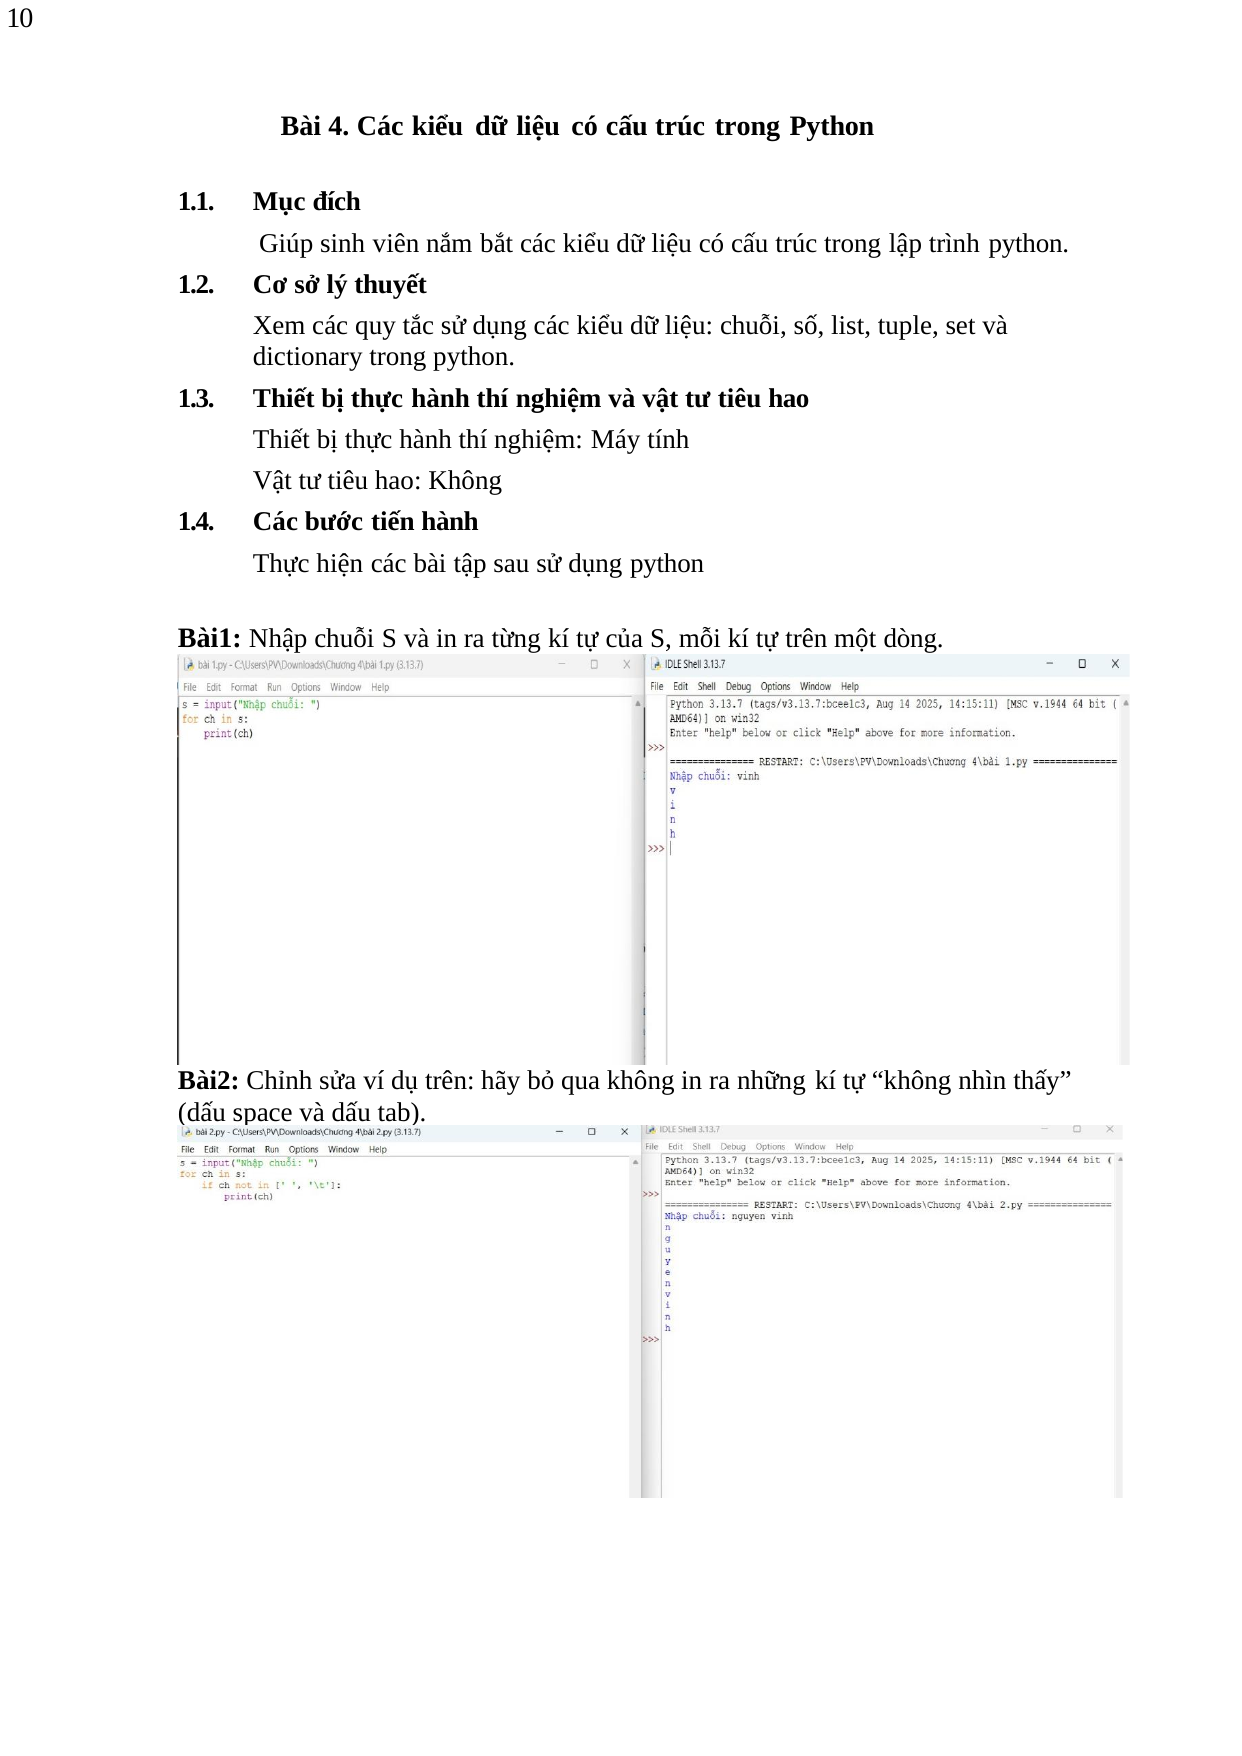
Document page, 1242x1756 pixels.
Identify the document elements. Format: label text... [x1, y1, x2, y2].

text Giúp sinh viên nắm bắt các kiểu dữ liệu có cấu trúc trong lập trình python. [259, 227, 1138, 258]
text Bài2: Chỉnh sửa ví dụ trên: hãy bỏ qua không in ra những kí tự “không nhìn thấy” (dấu space và dấu tab). [178, 653, 1105, 1125]
text Thiết bị thực hành thí nghiệm: Máy tính Vật tư tiêu hao: Không [253, 423, 719, 496]
text Xem các quy tắc sử dụng các kiểu dữ liệu: chuỗi, số, list, tuple, set và dictionary trong python. [253, 309, 1105, 371]
subtitle Bài 4. Các kiểu dữ liệu có cấu trúc trong Python [280, 109, 1138, 142]
subtitle Các bước tiến hành [178, 506, 1138, 537]
subtitle Mục đích [178, 185, 1138, 216]
picture [177, 1125, 1123, 1498]
text Thực hiện các bài tập sau sử dụng python [253, 547, 1138, 578]
subtitle Cơ sở lý thuyết [178, 268, 1138, 299]
text Bài1: Nhập chuỗi S và in ra từng kí tự của S, mỗi kí tự trên một dòng. [178, 621, 1138, 653]
picture [1105, 654, 1130, 1065]
subtitle Thiết bị thực hành thí nghiệm và vật tư tiêu hao [178, 382, 1138, 413]
